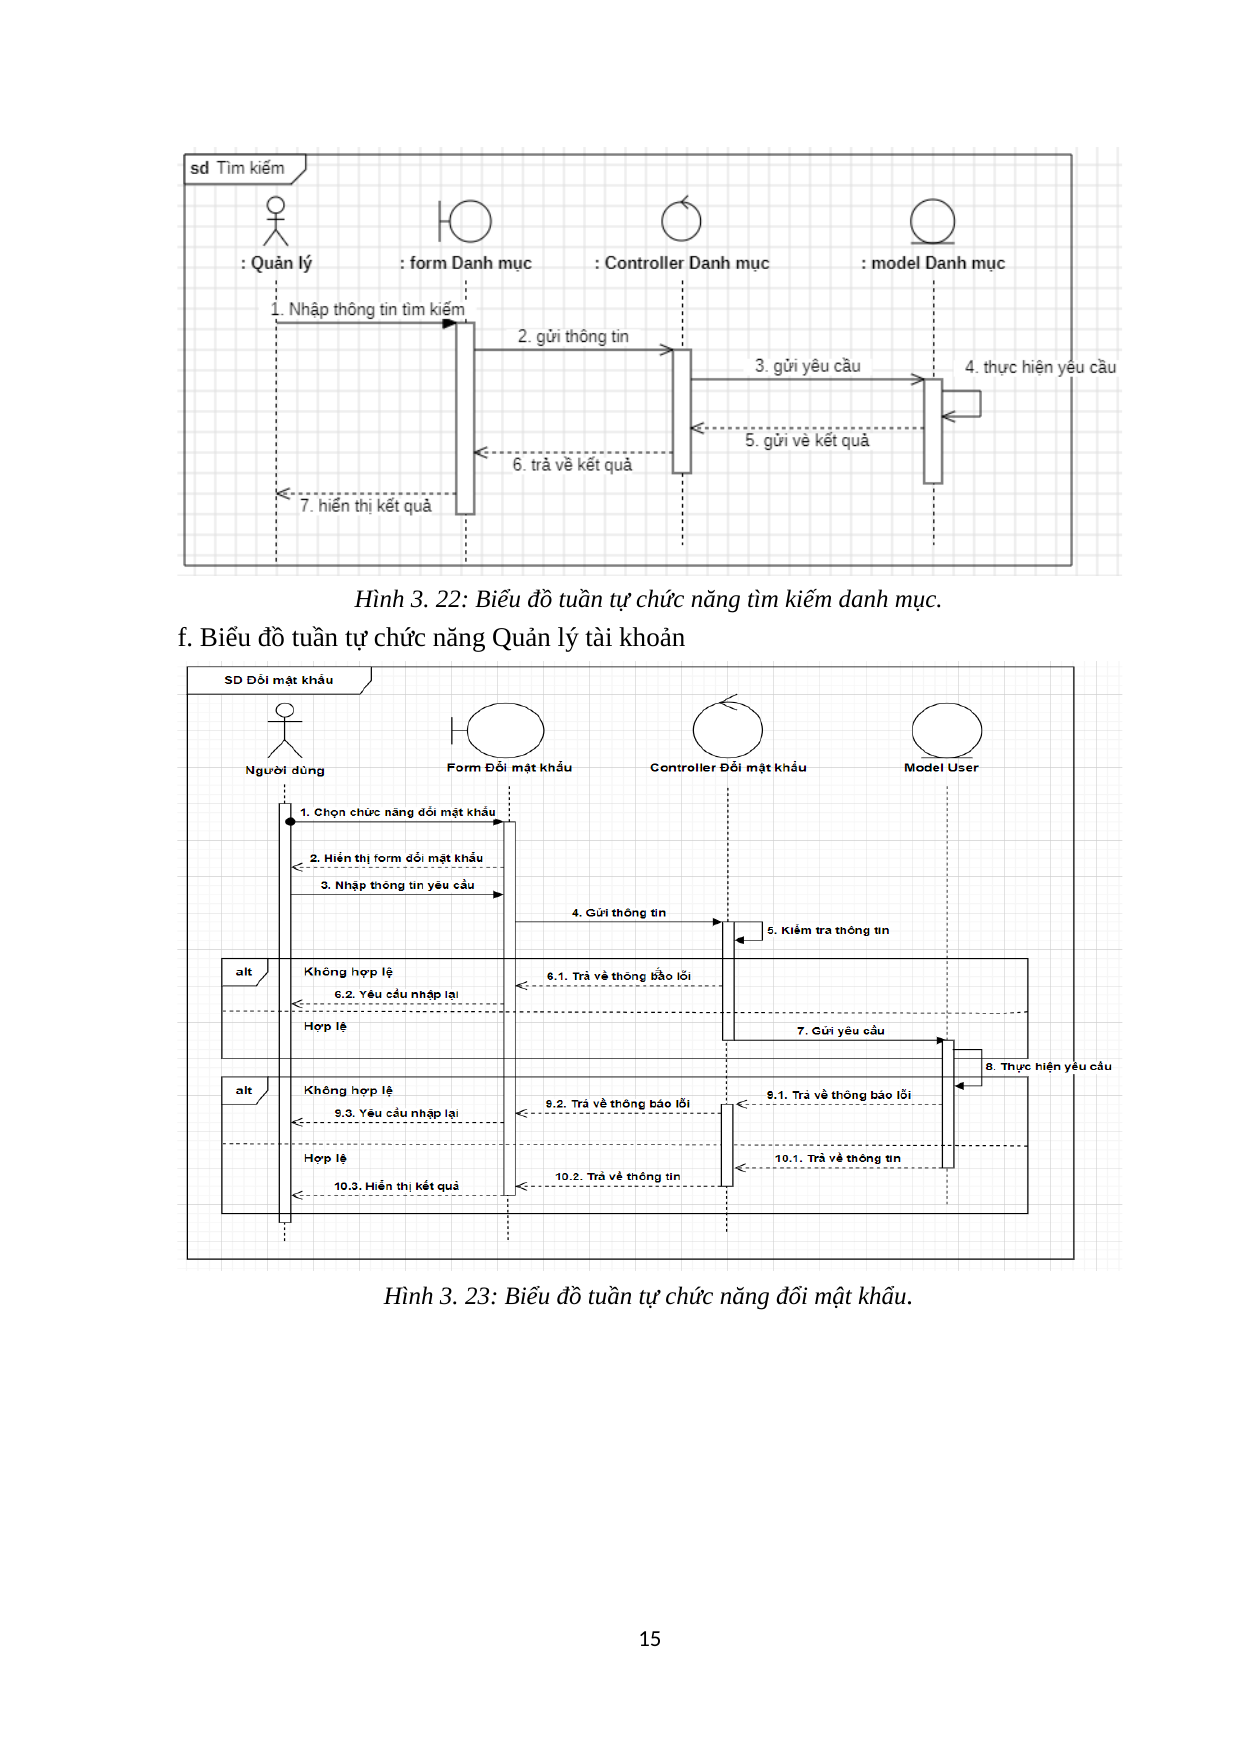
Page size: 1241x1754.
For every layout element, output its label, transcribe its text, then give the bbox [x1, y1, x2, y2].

picture [177, 147, 1123, 576]
picture [177, 661, 1123, 1271]
subtitle f. Biểu đồ tuần tự chức năng Quản lý tài khoản [177, 621, 1122, 652]
